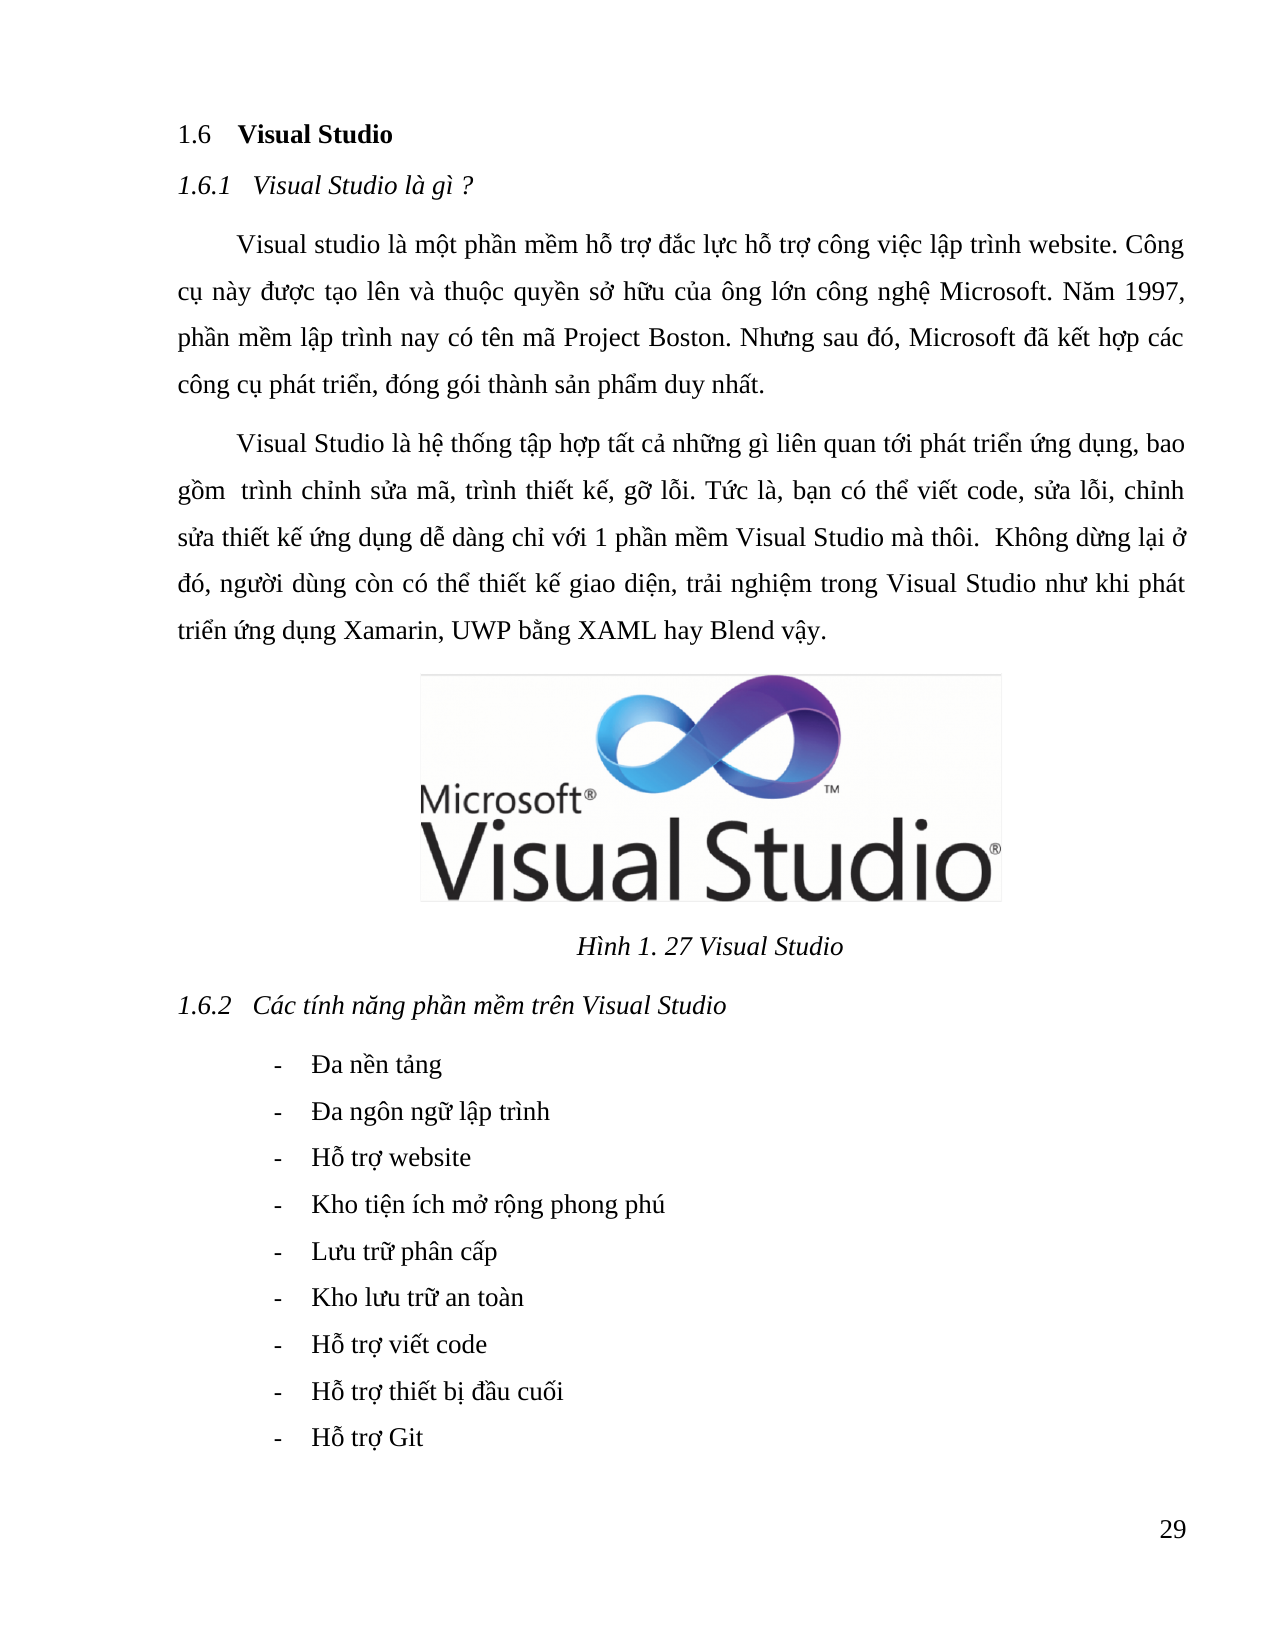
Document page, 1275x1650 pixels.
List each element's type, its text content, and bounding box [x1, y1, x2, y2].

list Kho lưu trữ an toàn [274, 1281, 1186, 1312]
subtitle Visual Studio [177, 118, 1186, 149]
list Đa ngôn ngữ lập trình [274, 1094, 1186, 1126]
list Hỗ trợ thiết bị đầu cuối [274, 1374, 1186, 1406]
list Hỗ trợ Git [274, 1421, 1186, 1452]
subtitle Visual Studio là gì ? [177, 169, 1186, 200]
list Hỗ trợ viết code [274, 1328, 1186, 1359]
list Lưu trữ phân cấp [274, 1234, 1186, 1266]
list Hỗ trợ website [274, 1141, 1186, 1172]
list Đa nền tảng [274, 1048, 1186, 1079]
text Visual studio là một phần mềm hỗ trợ đắc lực hỗ trợ công việc lập trình website. Công cụ này được tạo lên và thuộc quyền sở hữu của ông lớn công nghệ Microsoft. Năm 1997, phần mềm lập trình nay có tên mã Project Boston. Nhưng sau đó, Microsoft đã kết hợp các công cụ phát triển, đóng gói thành sản phẩm duy nhất. [177, 228, 1186, 399]
text Visual Studio là hệ thống tập hợp tất cả những gì liên quan tới phát triển ứng dụng, bao gồm trình chỉnh sửa mã, trình thiết kế, gỡ lỗi. Tức là, bạn có thể viết code, sửa lỗi, chỉnh sửa thiết kế ứng dụng dễ dàng chỉ với 1 phần mềm Visual Studio mà thôi. Không dừng lại ở đó, người dùng còn có thể thiết kế giao diện, trải nghiệm trong Visual Studio như khi phát triển ứng dụng Xamarin, UWP bằng XAML hay Blend vậy. [177, 427, 1186, 645]
subtitle Các tính năng phần mềm trên Visual Studio [177, 989, 1186, 1020]
text Hình 1. 27 Visual Studio [177, 929, 1186, 961]
list Kho tiện ích mở rộng phong phú [274, 1188, 1186, 1219]
picture [420, 673, 1003, 902]
